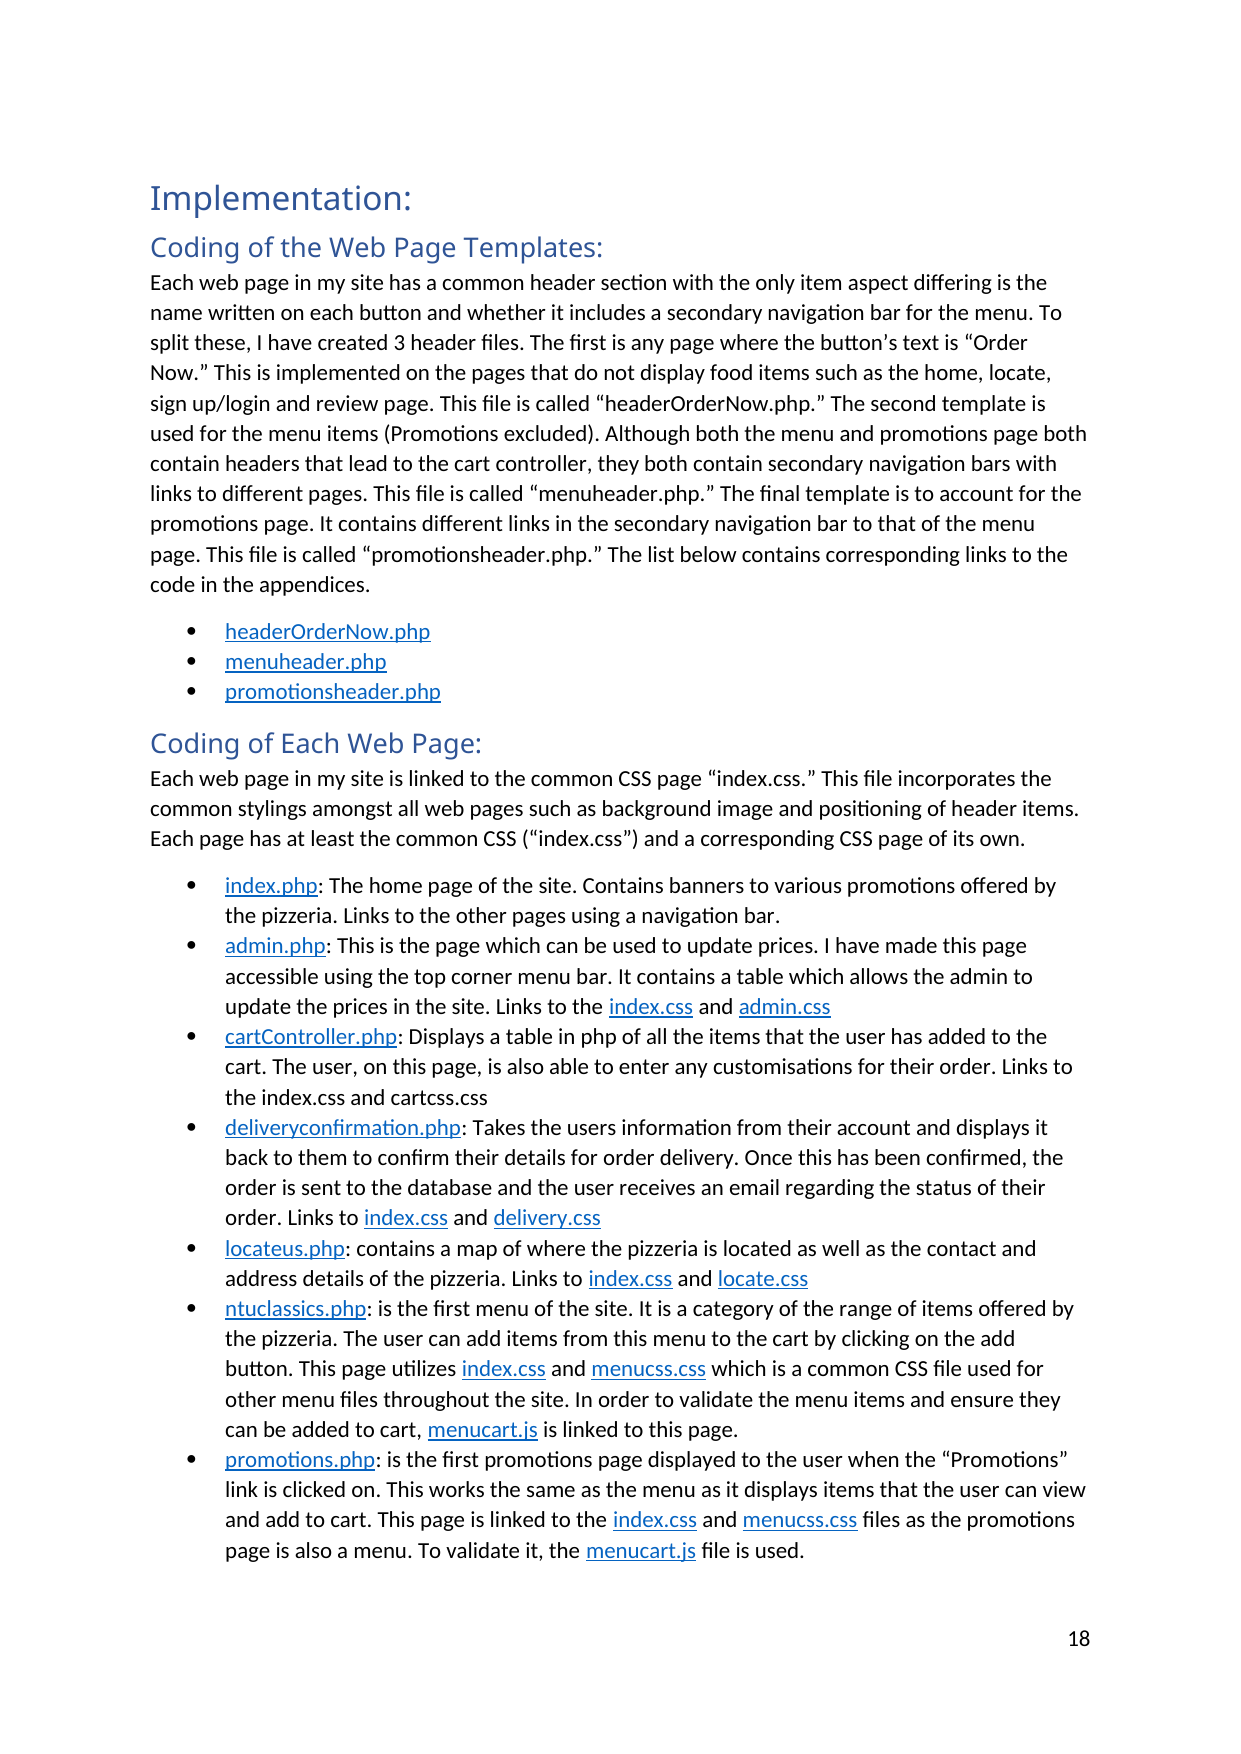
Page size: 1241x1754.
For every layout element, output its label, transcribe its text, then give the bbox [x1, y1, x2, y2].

subtitle Coding of Each Web Page: [150, 724, 1090, 761]
list promotions.php: is the first promotions page displayed to the user when the “Promotions” link is clicked on. This works the same as the menu as it displays items that the user can view and add to cart. This page is linked to the index.css and menucss.css files as the promotions page is also a menu. To validate it, the menucart.js file is used. [187, 1445, 1090, 1564]
subtitle Implementation: [150, 175, 1090, 220]
subtitle Coding of the Web Page Templates: [150, 228, 1090, 265]
text Each web page in my site has a common header section with the only item aspect differing is the name written on each button and whether it includes a secondary navigation bar for the menu. To split these, I have created 3 header files. The first is any page where the button’s text is “Order Now.” This is implemented on the pages that do not display food items such as the home, locate, sign up/login and review page. This file is called “headerOrderNow.php.” The second template is used for the menu items (Promotions excluded). Although both the menu and promotions page both contain headers that lead to the cart controller, they both contain secondary navigation bars with links to different pages. This file is called “menuheader.php.” The final template is to account for the promotions page. It contains different links in the secondary navigation bar to that of the menu page. This file is called “promotionsheader.php.” The list below contains corresponding links to the code in the appendices. [150, 268, 1090, 598]
list index.php: The home page of the site. Contains banners to various promotions offered by the pizzeria. Links to the other pages using a navigation bar. [187, 871, 1090, 929]
list cartController.php: Displays a table in php of all the items that the user has added to the cart. The user, on this page, is also able to enter any customisations for their order. Links to the index.css and cartcss.css [187, 1022, 1090, 1111]
list deliveryconfirmation.php: Takes the users information from their account and displays it back to them to confirm their details for order delivery. Once this has been confirmed, the order is sent to the database and the user receives an email regarding the status of their order. Links to index.css and delivery.css [187, 1113, 1090, 1232]
list menuheader.php [187, 647, 1090, 675]
list admin.php: This is the page which can be used to update prices. I have made this page accessible using the top corner menu bar. It contains a table which allows the admin to update the prices in the site. Links to the index.css and admin.css [187, 932, 1090, 1020]
list ntuclassics.php: is the first menu of the site. It is a category of the range of items offered by the pizzeria. The user can add items from this menu to the cart by clicking on the add button. This page utilizes index.css and menucss.css which is a common CSS file used for other menu files throughout the site. In order to validate the menu items and ensure they can be added to cart, menucart.js is linked to this page. [187, 1294, 1090, 1443]
list headerOrderNow.php [187, 617, 1090, 645]
list promotionsheader.php [187, 677, 1090, 705]
text Each web page in my site is linked to the common CSS page “index.css.” This file incorporates the common stylings amongst all web pages such as background image and positioning of header items. Each page has at least the common CSS (“index.css”) and a corresponding CSS page of its own. [150, 764, 1090, 852]
list locateus.php: contains a map of where the pizzeria is located as well as the contact and address details of the pizzeria. Links to index.css and locate.css [187, 1234, 1090, 1292]
